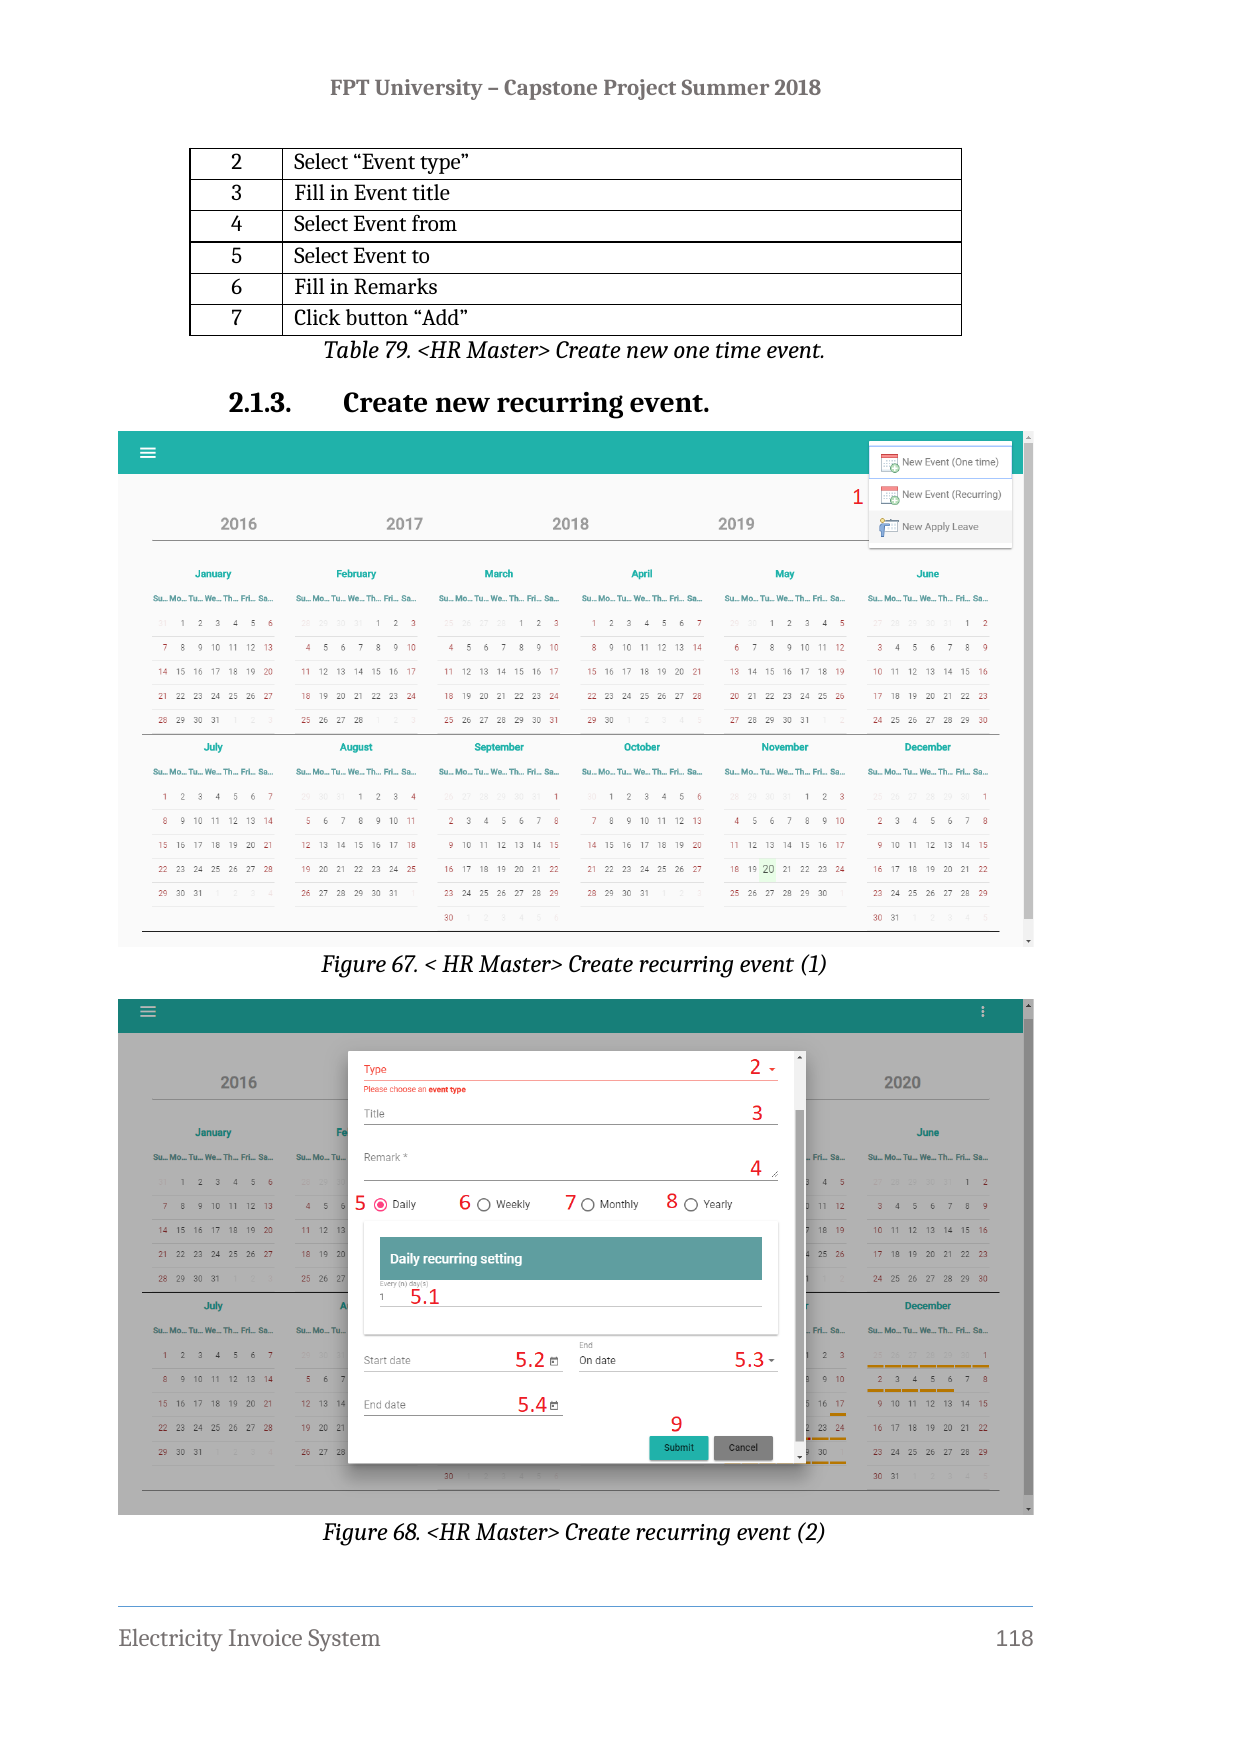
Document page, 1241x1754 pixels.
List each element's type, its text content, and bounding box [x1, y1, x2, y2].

picture [118, 431, 1034, 947]
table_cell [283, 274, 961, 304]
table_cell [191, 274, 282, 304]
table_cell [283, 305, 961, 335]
text Figure 67. < HR Master> Create recurring event (1) [118, 950, 1033, 979]
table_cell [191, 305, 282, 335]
list Create new recurring event. [229, 386, 1033, 419]
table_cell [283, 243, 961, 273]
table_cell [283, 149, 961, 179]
text Figure 68. <HR Master> Create recurring event (2) [118, 1518, 1033, 1547]
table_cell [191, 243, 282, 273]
picture [118, 999, 1034, 1515]
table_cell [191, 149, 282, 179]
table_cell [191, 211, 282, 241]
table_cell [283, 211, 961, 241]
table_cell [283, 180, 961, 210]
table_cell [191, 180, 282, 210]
text Table 79. <HR Master> Create new one time event. [118, 336, 1033, 365]
